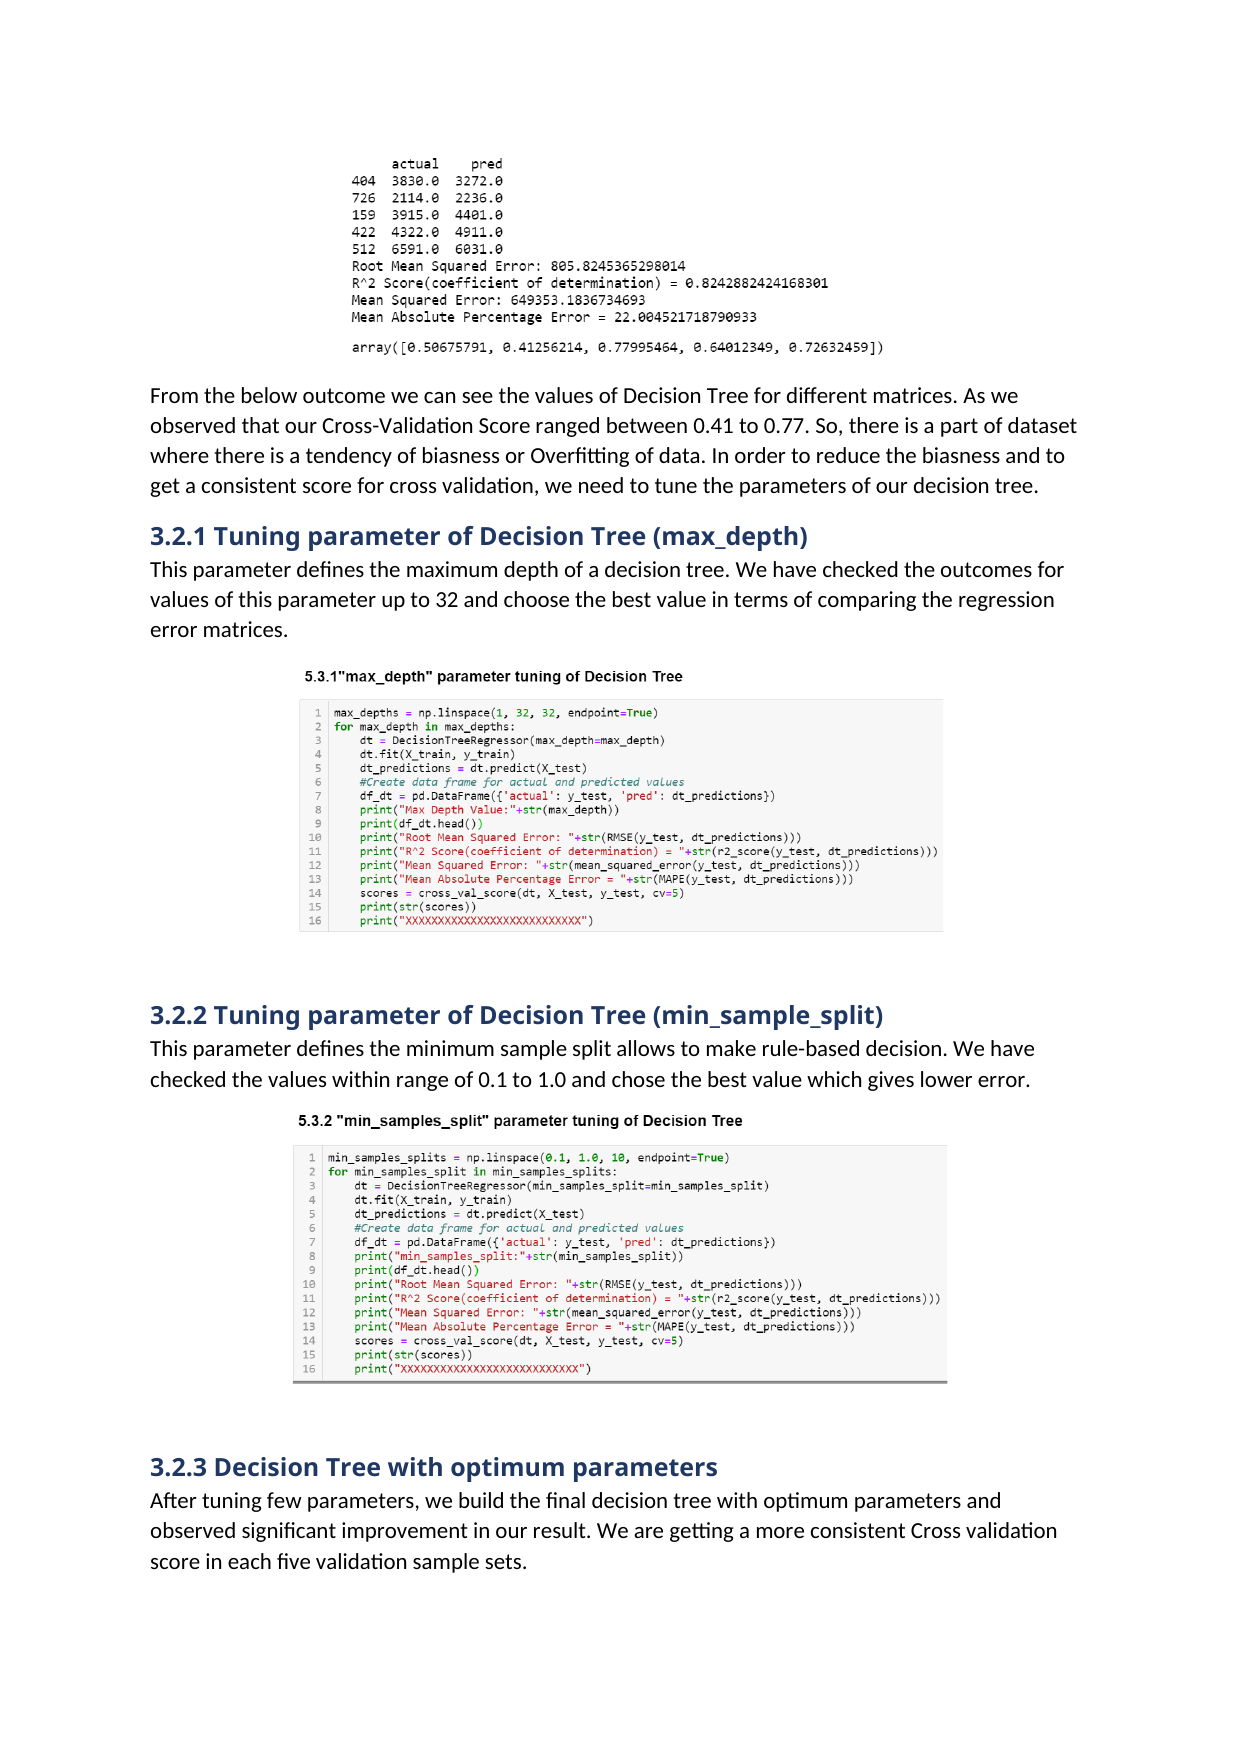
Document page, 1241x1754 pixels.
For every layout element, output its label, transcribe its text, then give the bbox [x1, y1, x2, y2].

text After tuning few parameters, we build the final decision tree with optimum parameters and observed significant improvement in our result. We are getting a more consistent Cross validation score in each five validation sample sets. [150, 1486, 1090, 1575]
text This parameter defines the minimum sample split allows to make rule-based decision. We have checked the values within range of 0.1 to 1.0 and chose the best value which gives lower error. [150, 1034, 1090, 1093]
subtitle 3.2.3 Decision Tree with optimum parameters [150, 1450, 1090, 1484]
subtitle 3.2.1 Tuning parameter of Decision Tree (max_depth) [150, 518, 1090, 552]
picture [292, 1111, 948, 1384]
text From the below outcome we can see the values of Decision Tree for different matrices. As we observed that our Cross-Validation Score ranged between 0.41 to 0.77. So, there is a part of dataset where there is a tendency of biasness or Overfitting of data. In order to reduce the biasness and to get a consistent score for cross validation, we need to tune the parameters of our decision tree. [150, 381, 1090, 499]
text This parameter defines the maximum depth of a decision tree. We have checked the outcomes for values of this parameter up to 32 and choose the best value in terms of comparing the regression error matrices. [150, 555, 1090, 643]
picture [349, 150, 891, 362]
subtitle 3.2.2 Tuning parameter of Decision Tree (min_sample_split) [150, 998, 1090, 1032]
picture [296, 662, 944, 932]
